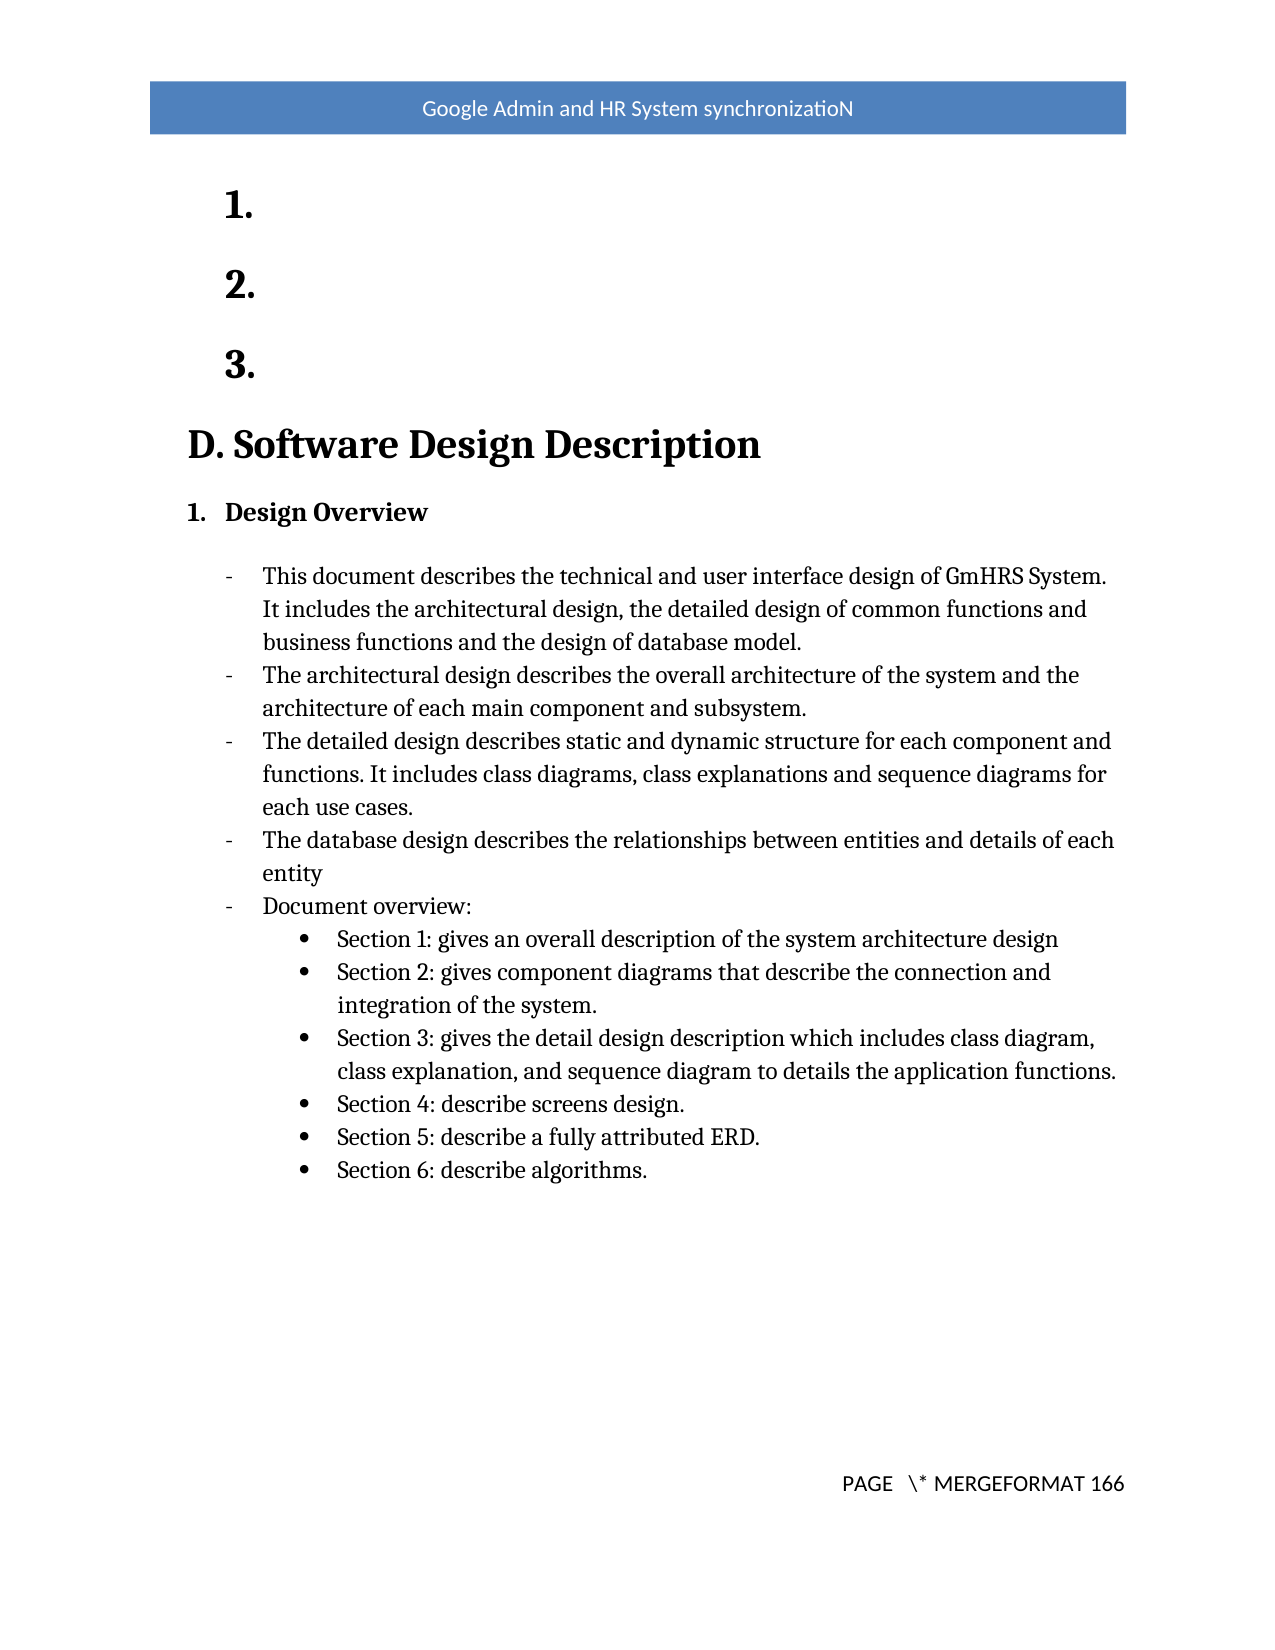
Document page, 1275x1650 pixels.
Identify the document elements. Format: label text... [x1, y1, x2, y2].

list Document overview: [225, 892, 1125, 921]
list Section 2: gives component diagrams that describe the connection and integration of the system. [300, 958, 1125, 1020]
list Section 5: describe a fully attributed ERD. [300, 1123, 1125, 1152]
list The architectural design describes the overall architecture of the system and the architecture of each main component and subsystem. [225, 661, 1125, 723]
subtitle Design Overview [187, 497, 1125, 528]
subtitle D. Software Design Description [187, 421, 1125, 469]
list Section 4: describe screens design. [300, 1090, 1125, 1119]
list Section 1: gives an overall description of the system architecture design [300, 925, 1125, 954]
list The database design describes the relationships between entities and details of each entity [225, 826, 1125, 888]
list This document describes the technical and user interface design of GmHRS System. It includes the architectural design, the detailed design of common functions and business functions and the design of database model. [225, 562, 1125, 657]
list Section 6: describe algorithms. [300, 1156, 1125, 1185]
list The detailed design describes static and dynamic structure for each component and functions. It includes class diagrams, class explanations and sequence diagrams for each use cases. [225, 727, 1125, 822]
list Section 3: gives the detail design description which includes class diagram, class explanation, and sequence diagram to details the application functions. [300, 1024, 1125, 1086]
